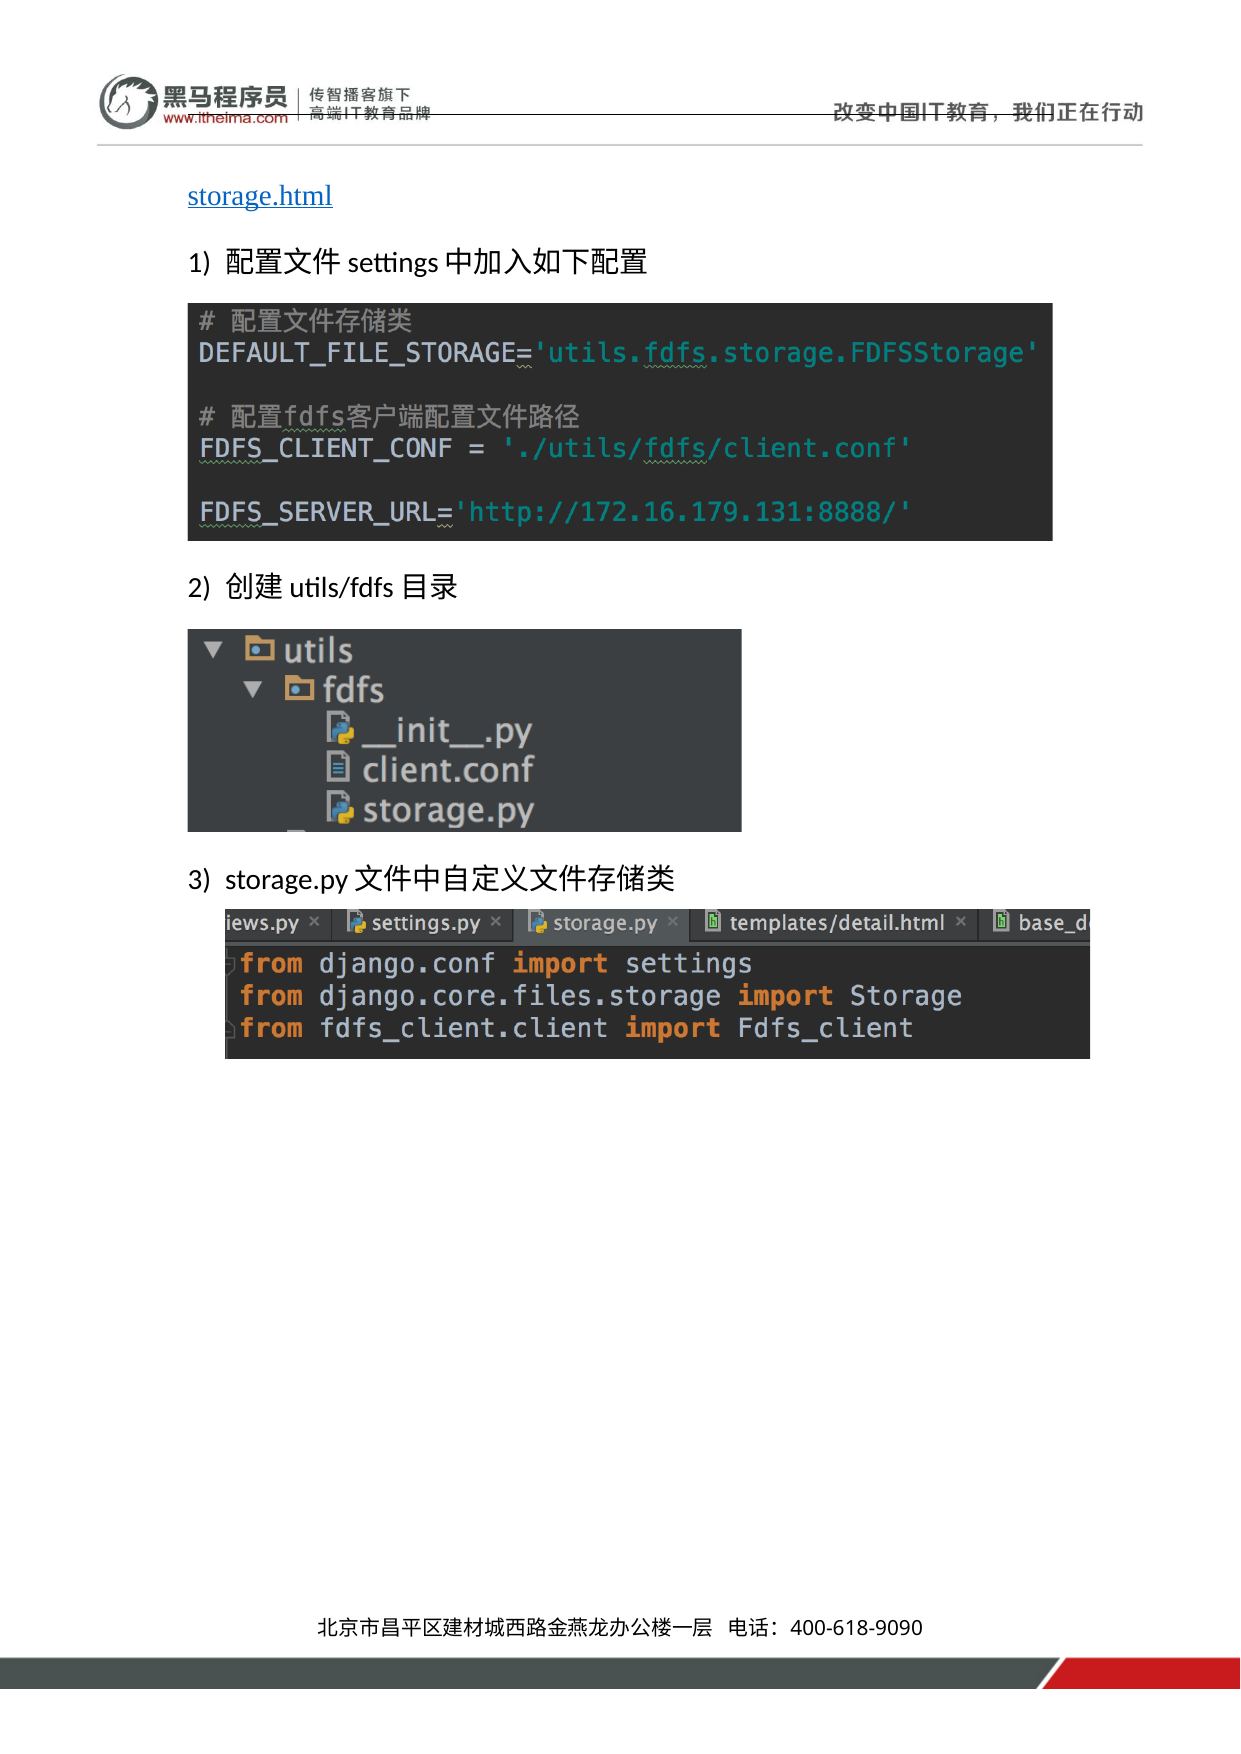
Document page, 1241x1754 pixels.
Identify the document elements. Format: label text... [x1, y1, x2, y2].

list storage.py文件中自定义文件存储类 [187, 844, 1053, 909]
picture [187, 629, 742, 832]
picture [225, 909, 1091, 1059]
picture [187, 303, 1053, 541]
text http://python.usyiyi.cn/translate/django_182/howto/custom-file-storage.html [187, 162, 1053, 227]
picture [0, 1599, 1241, 1689]
picture [0, 3, 1241, 153]
list 创建utils/fdfs 目录 [187, 552, 1053, 617]
list 配置文件settings中加入如下配置 [187, 227, 1053, 292]
